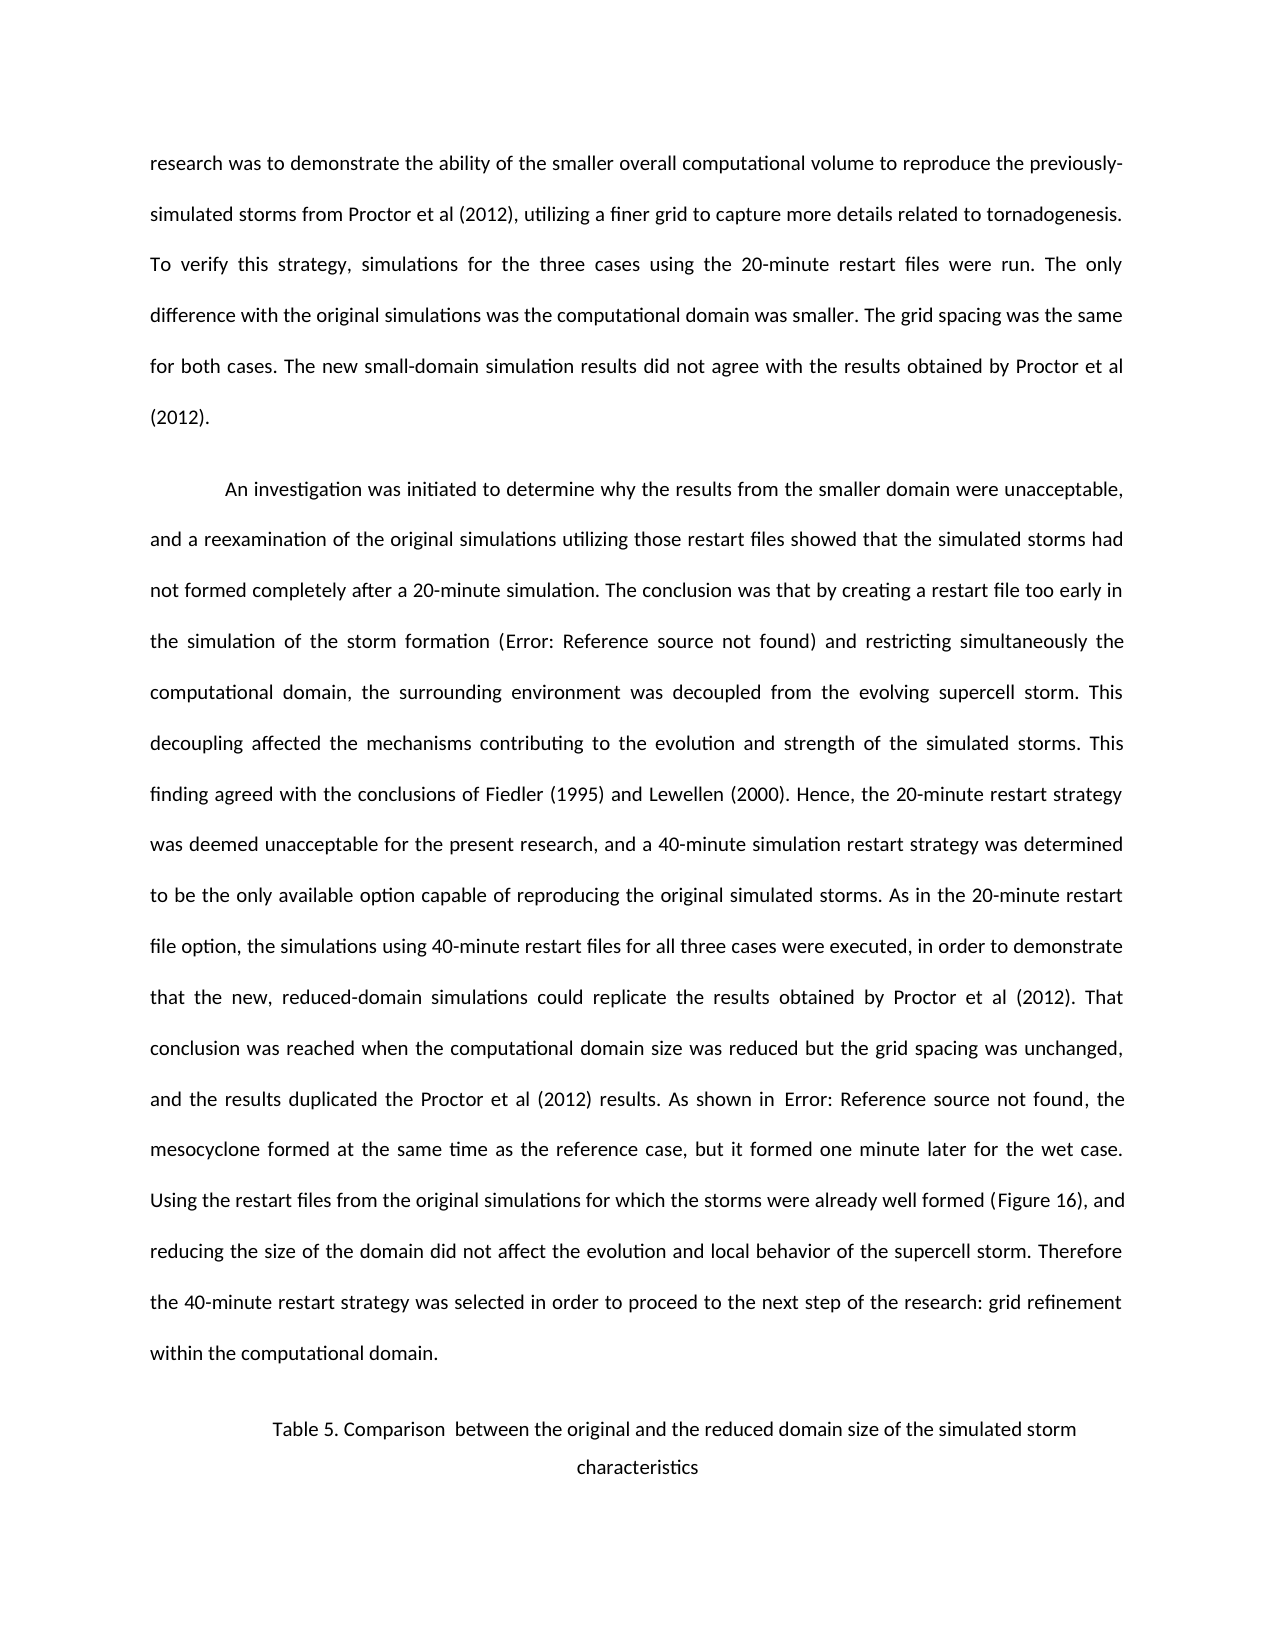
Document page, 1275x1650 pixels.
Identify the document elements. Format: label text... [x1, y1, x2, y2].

text Table 5. Comparison between the original and the reduced domain size of the simulated storm characteristics [150, 1416, 1125, 1479]
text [150, 150, 1125, 429]
